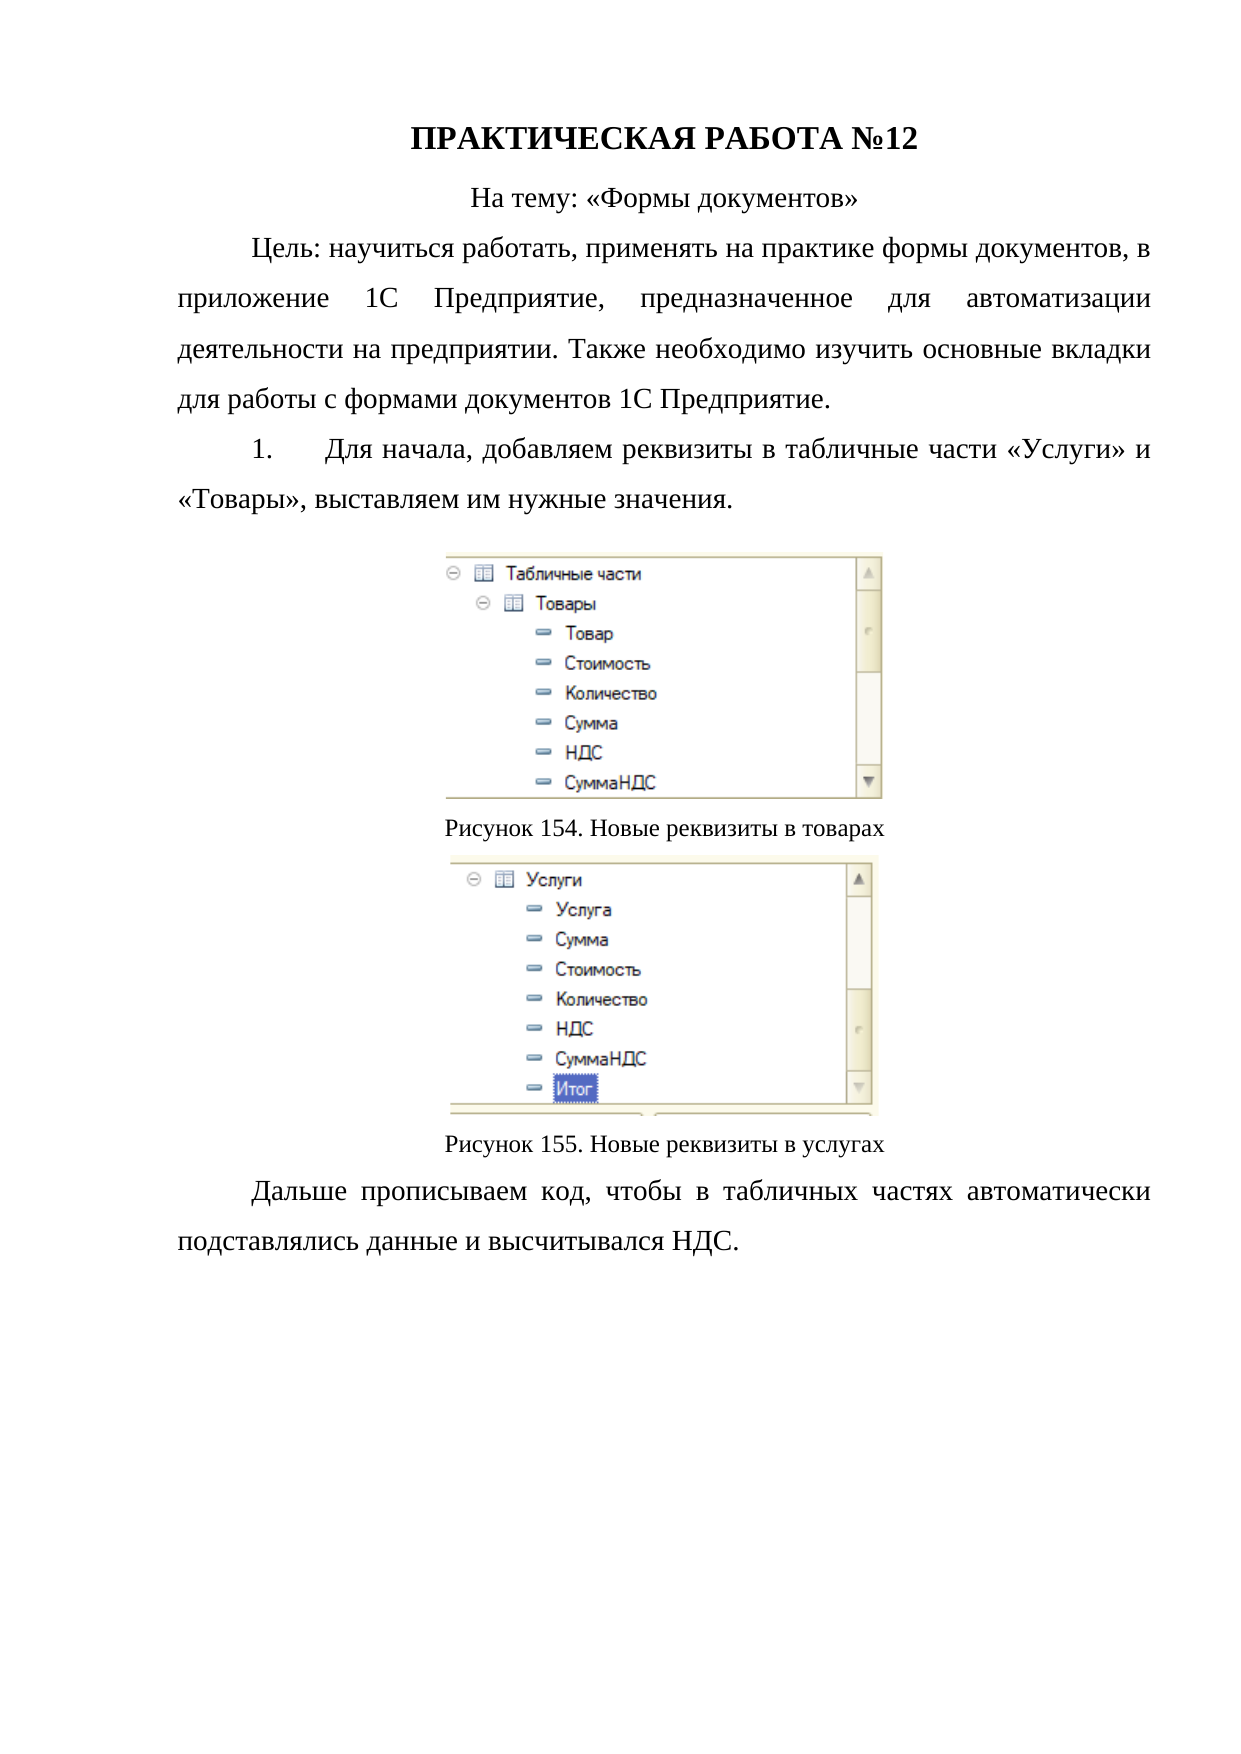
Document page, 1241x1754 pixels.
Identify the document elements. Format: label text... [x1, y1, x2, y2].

list Для начала, добавляем реквизиты в табличные части «Услуги» и «Товары», выставляем им нужные значения. [177, 431, 1152, 515]
picture [445, 552, 884, 799]
text Цель: научиться работать, применять на практике формы документов, в приложение 1С Предприятие, предназначенное для автоматизации деятельности на предприятии. Также необходимо изучить основные вкладки для работы с формами документов 1С Предприятие. [177, 230, 1152, 414]
picture [450, 855, 879, 1116]
subtitle На тему: «Формы документов» [177, 180, 1152, 213]
text Рисунок 155. Новые реквизиты в услугах [177, 1129, 1152, 1158]
text Рисунок 154. Новые реквизиты в товарах [177, 813, 1152, 841]
text Дальше прописываем код, чтобы в табличных частях автоматически подставлялись данные и высчитывался НДС. [177, 1173, 1152, 1257]
subtitle ПРАКТИЧЕСКАЯ РАБОТА №12 [177, 118, 1152, 156]
